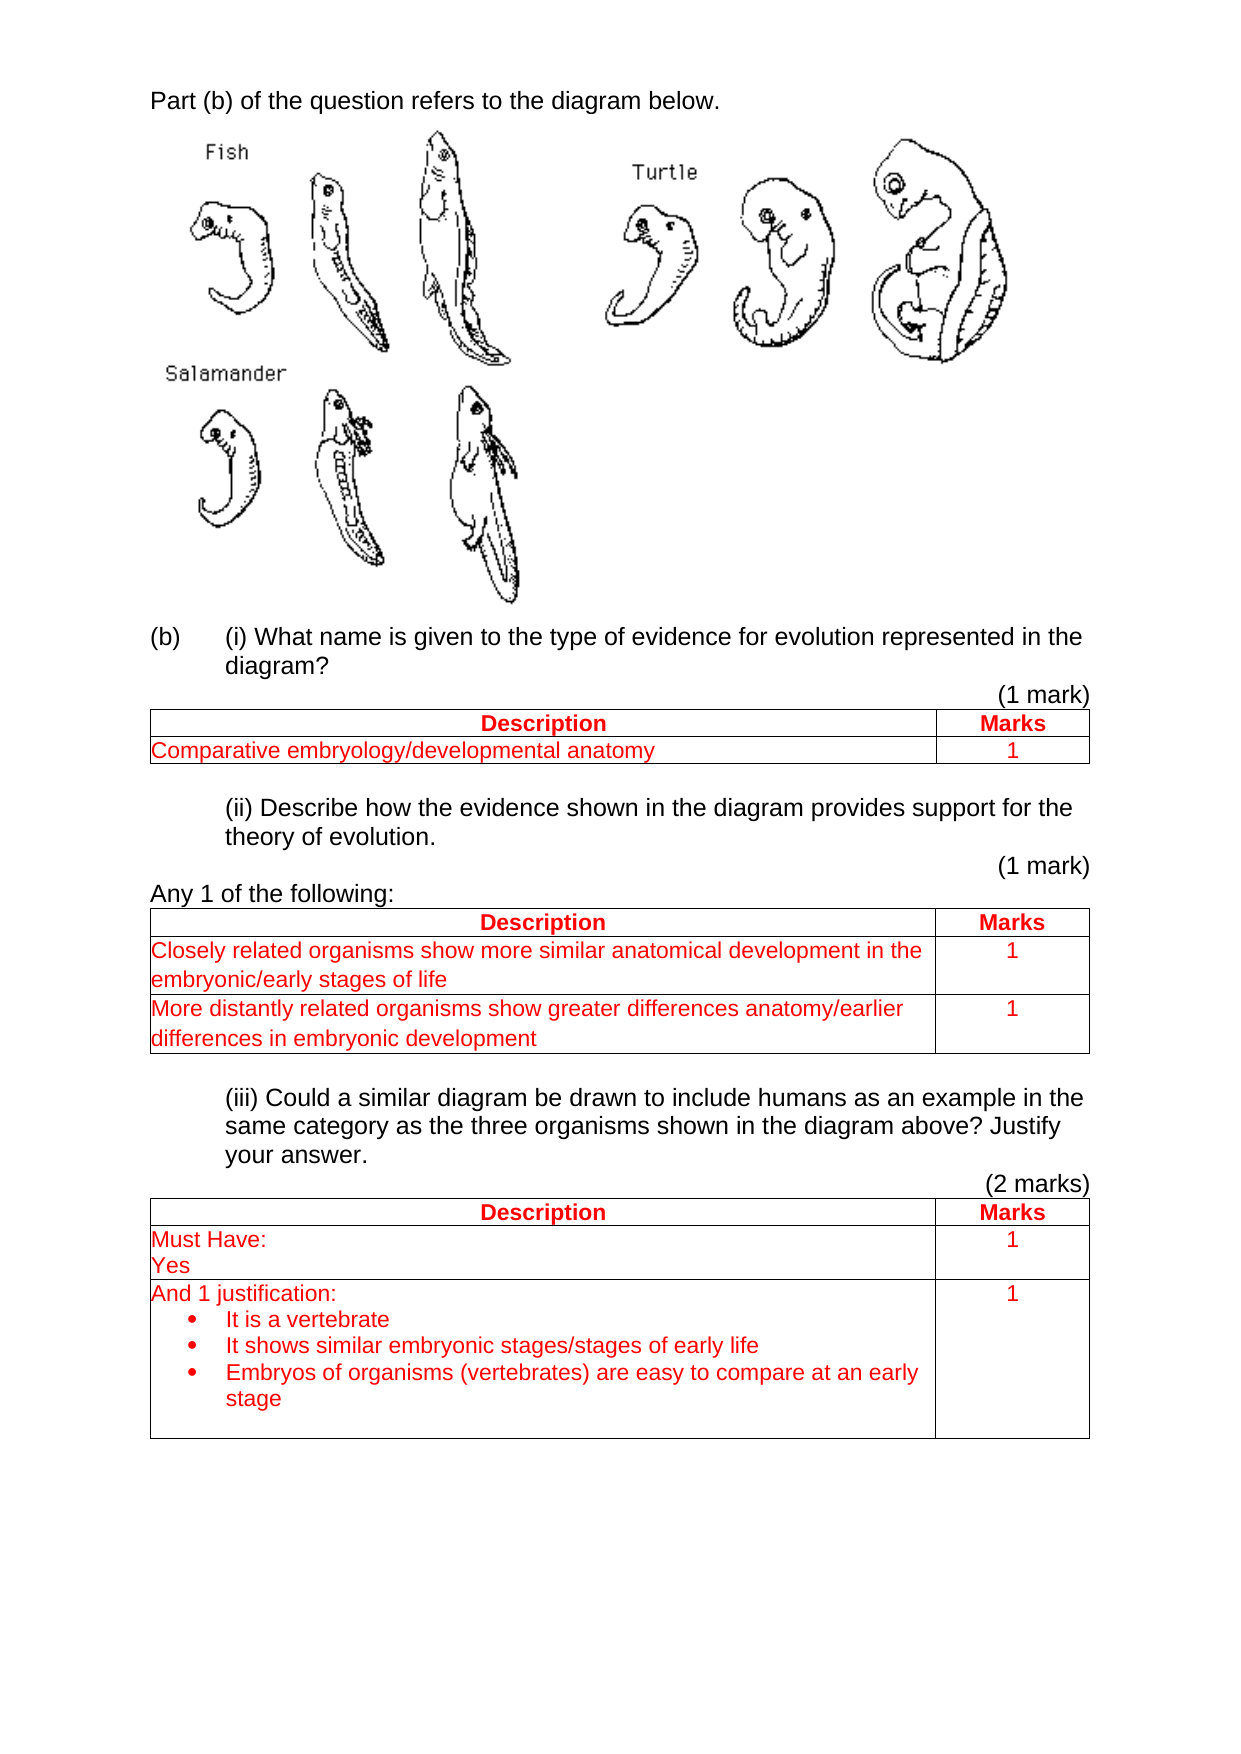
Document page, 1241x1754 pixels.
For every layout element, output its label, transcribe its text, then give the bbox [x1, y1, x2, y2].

table_cell 1 [936, 1280, 1089, 1438]
text (2 marks) [225, 1169, 1090, 1198]
text (iii) Could a similar diagram be drawn to include humans as an example in the same category as the three organisms shown in the diagram above? Justify your answer. [225, 1083, 1090, 1169]
table_cell 1 [936, 1226, 1089, 1279]
table_header Description [151, 710, 936, 736]
text (b) (i) What name is given to the type of evidence for evolution represented in the [150, 623, 1090, 651]
table_header Marks [936, 909, 1089, 936]
table_header Description [151, 909, 935, 936]
table_cell Must Have: Yes [151, 1226, 935, 1279]
table_header Marks [936, 1199, 1089, 1225]
text (1 mark) [150, 680, 1090, 708]
table_cell Comparative embryology/developmental anatomy [151, 737, 936, 763]
table_cell Closely related organisms show more similar anatomical development in the embryonic/early stages of life [151, 937, 935, 994]
text (1 mark) [225, 851, 1090, 879]
table_header Marks [937, 710, 1089, 736]
picture [150, 114, 1090, 623]
table_cell 1 [936, 937, 1089, 994]
table_header Description [151, 1199, 935, 1225]
text Any 1 of the following: [150, 879, 1090, 908]
table_cell And 1 justification: It is a vertebrate It shows similar embryonic stages/stages of early life Embryos of organisms (vertebrates) are easy to compare at an early stage [151, 1280, 935, 1438]
table_cell 1 [937, 737, 1089, 763]
text Part (b) of the question refers to the diagram below. [150, 86, 1090, 114]
table_cell More distantly related organisms show greater differences anatomy/earlier differences in embryonic development [151, 995, 935, 1053]
text (ii) Describe how the evidence shown in the diagram provides support for the theory of evolution. [225, 793, 1090, 851]
text diagram? [150, 651, 1090, 680]
table_cell 1 [936, 995, 1089, 1053]
